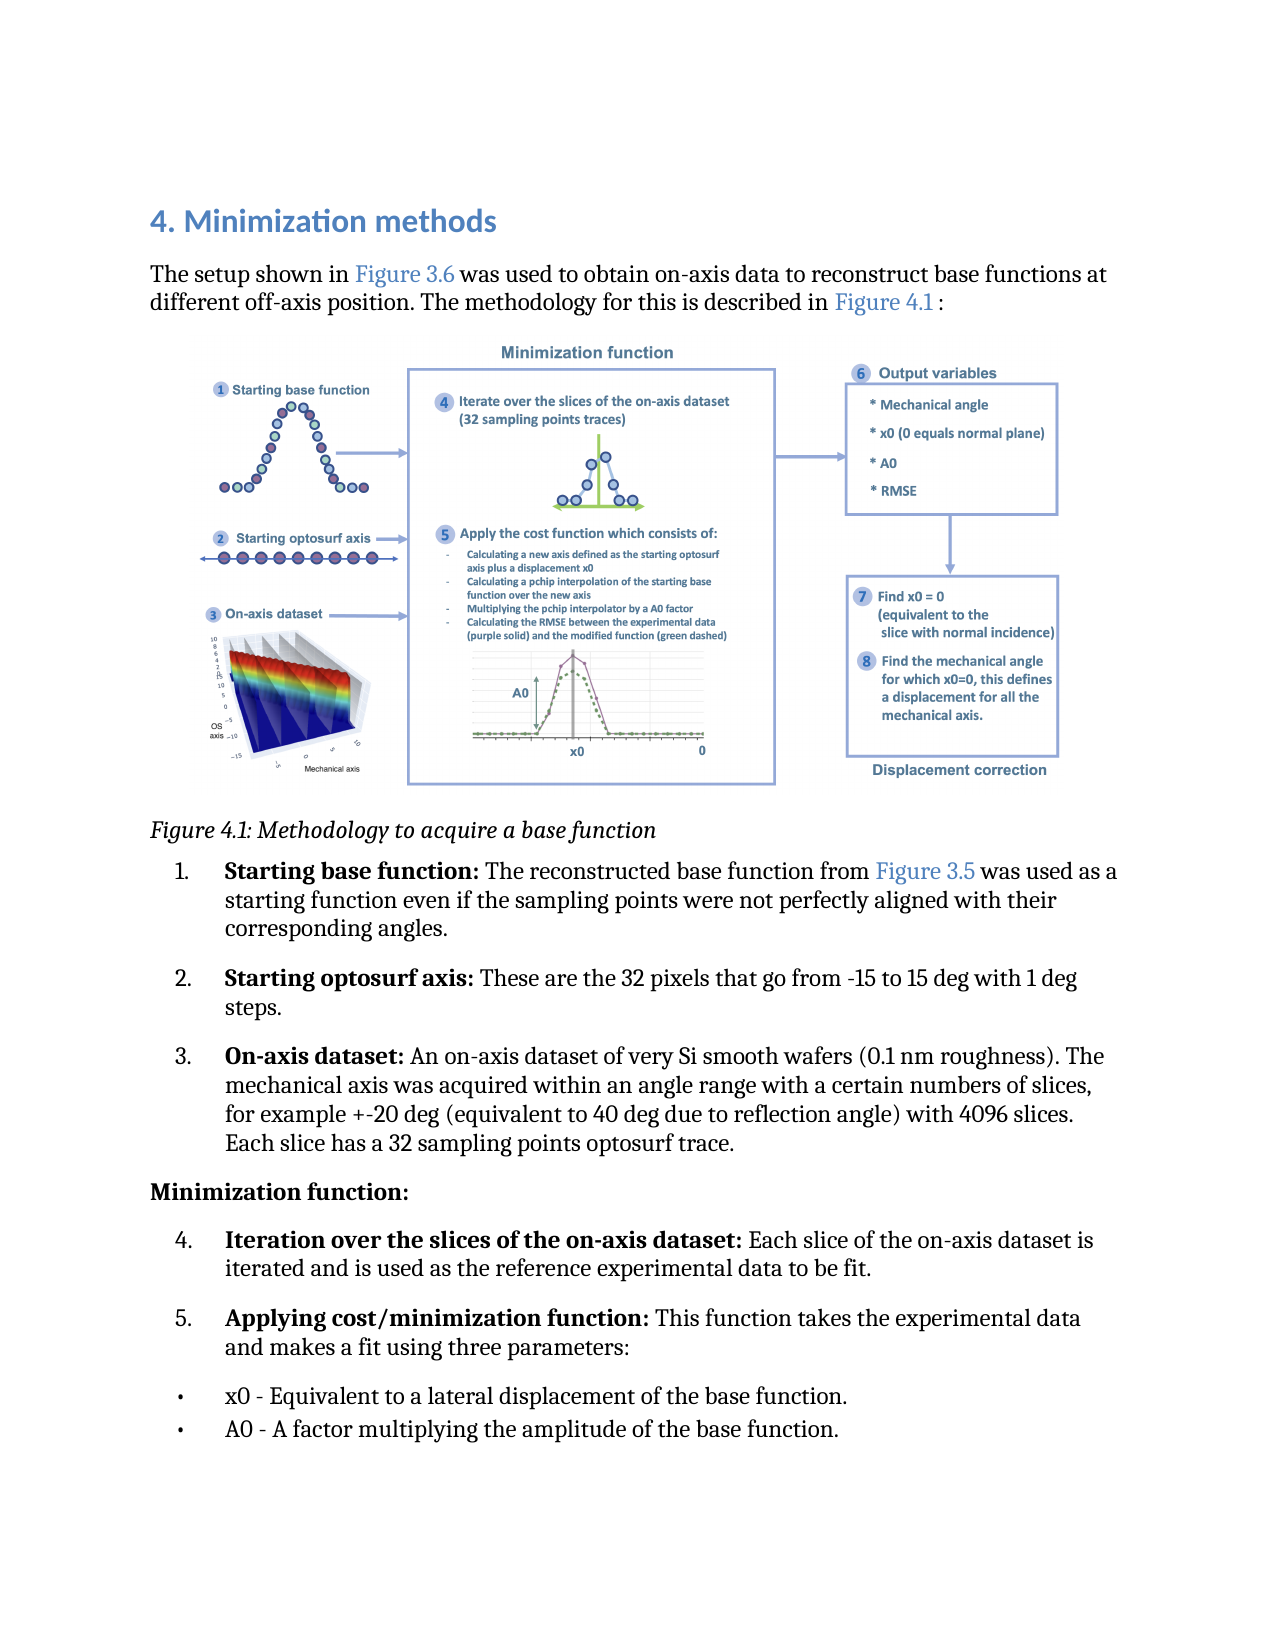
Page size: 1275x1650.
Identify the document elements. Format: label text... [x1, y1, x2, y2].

list A0 - A factor multiplying the amplitude of the base function. [175, 1415, 1125, 1443]
table_header Figure 4.1: Methodology to acquire a base function [139, 336, 1114, 857]
list Iteration over the slices of the on-axis dataset: Each slice of the on-axis dataset is iterated and is used as the reference experimental data to be fit. [175, 1226, 1125, 1283]
list On-axis dataset: An on-axis dataset of very Si smooth wafers (0.1 nm roughness). The mechanical axis was acquired within an angle range with a certain numbers of slices, for example +-20 deg (equivalent to 40 deg due to reflection angle) with 4096 slices. Each slice has a 32 sampling points optosurf trace. [175, 1042, 1125, 1157]
text The setup shown in Figure 3.6 was used to obtain on-axis data to reconstruct base functions at different off-axis position. The methodology for this is described in Figure 4.1 : [150, 259, 1125, 317]
list x0 - Equivalent to a lateral displacement of the base function. [175, 1382, 1125, 1411]
list Applying cost/minimization function: This function takes the experimental data and makes a fit using three parameters: [175, 1304, 1125, 1361]
text Minimization function: [150, 1178, 1125, 1207]
picture [188, 335, 1064, 795]
list Starting optosurf axis: These are the 32 pixels that go from -15 to 15 deg with 1 deg steps. [175, 964, 1125, 1021]
subtitle 4. Minimization methods [150, 200, 1125, 241]
list Starting base function: The reconstructed base function from Figure 3.5 was used as a starting function even if the sampling points were not perfectly aligned with their corresponding angles. [175, 857, 1125, 943]
